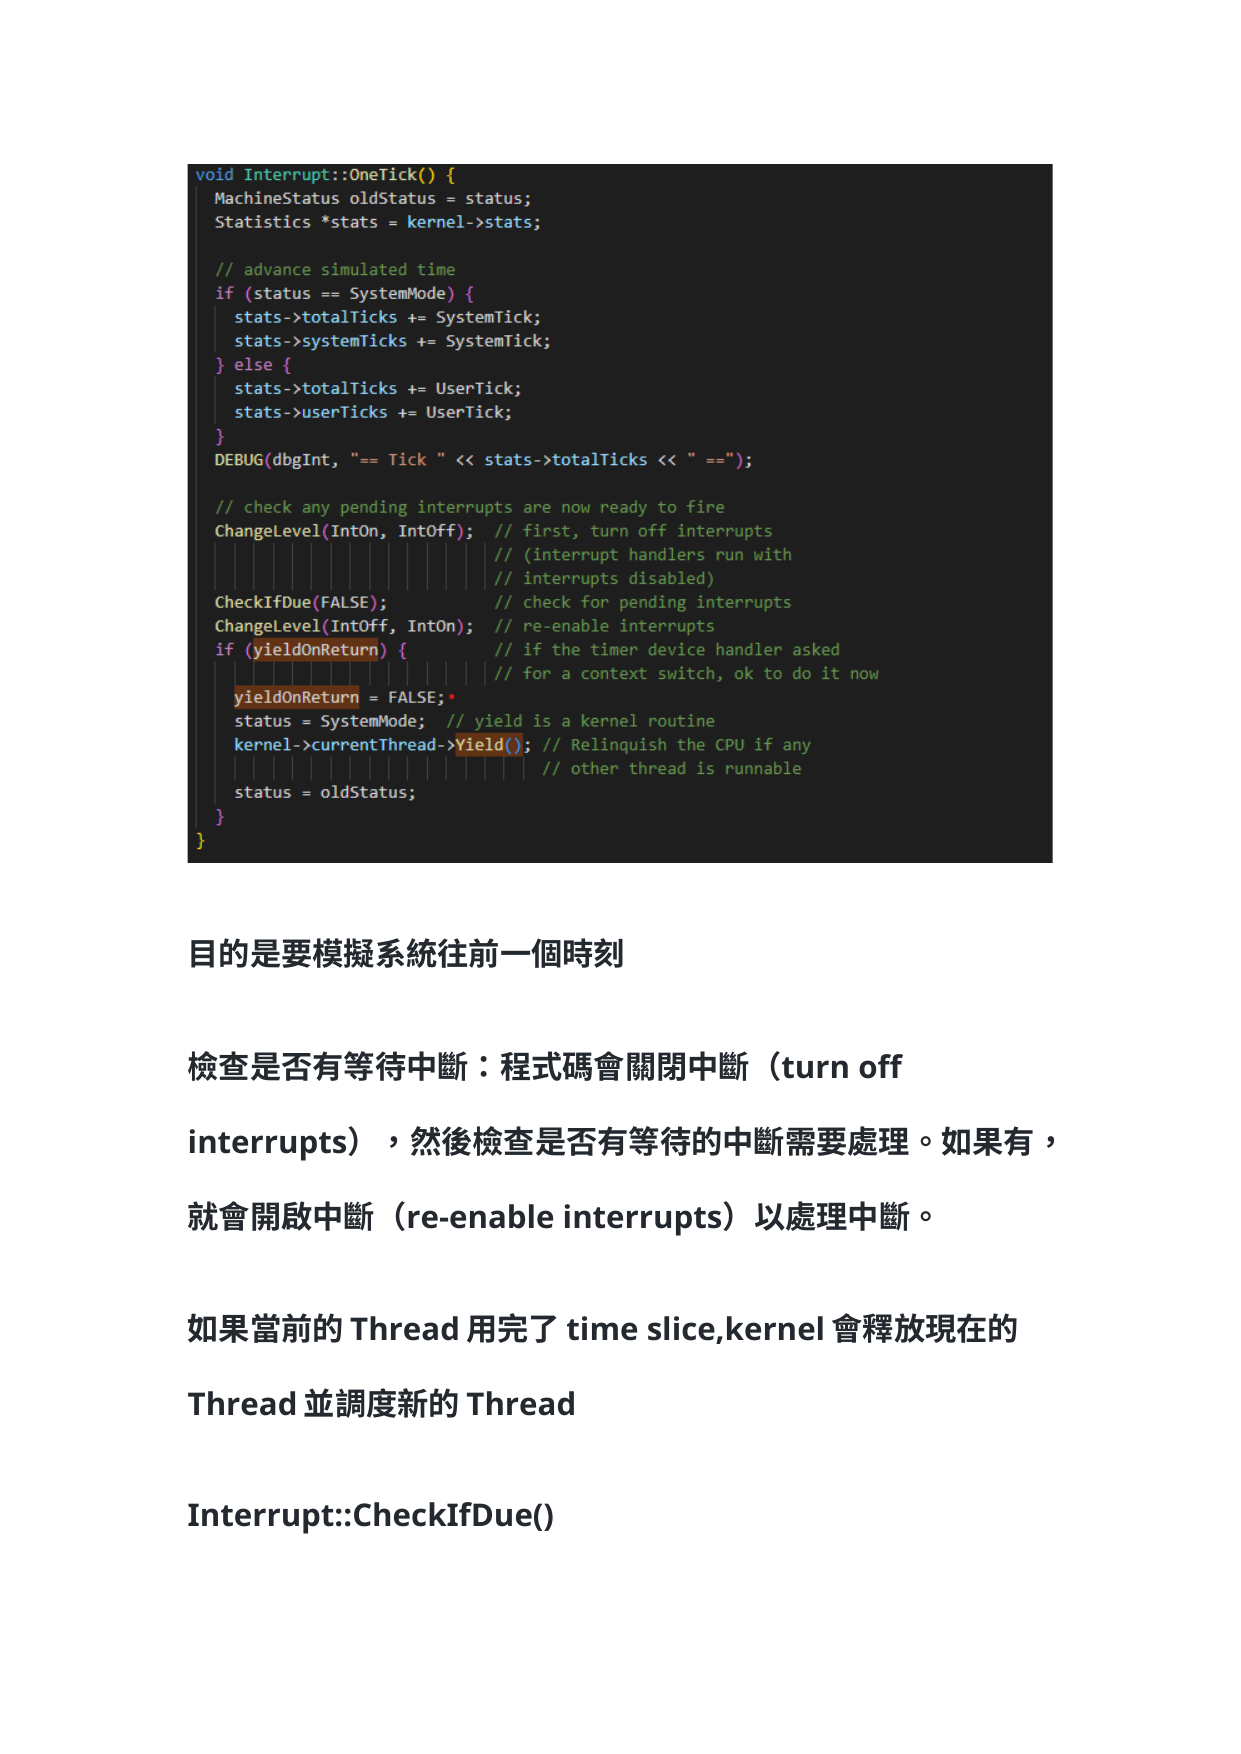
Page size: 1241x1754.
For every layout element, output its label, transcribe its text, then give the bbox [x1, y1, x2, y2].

subtitle 如果當前的Thread用完了time slice,kernel會釋放現在的Thread並調度新的Thread [187, 1289, 1053, 1439]
subtitle Interrupt::CheckIfDue() [187, 1477, 1053, 1552]
subtitle 檢查是否有等待中斷：程式碼會關閉中斷（turn off interrupts），然後檢查是否有等待的中斷需要處理。如果有，就會開啟中斷（re-enable interrupts）以處理中斷。 [187, 1027, 1053, 1252]
picture [187, 164, 1053, 863]
subtitle 目的是要模擬系統往前一個時刻 [187, 914, 1053, 989]
